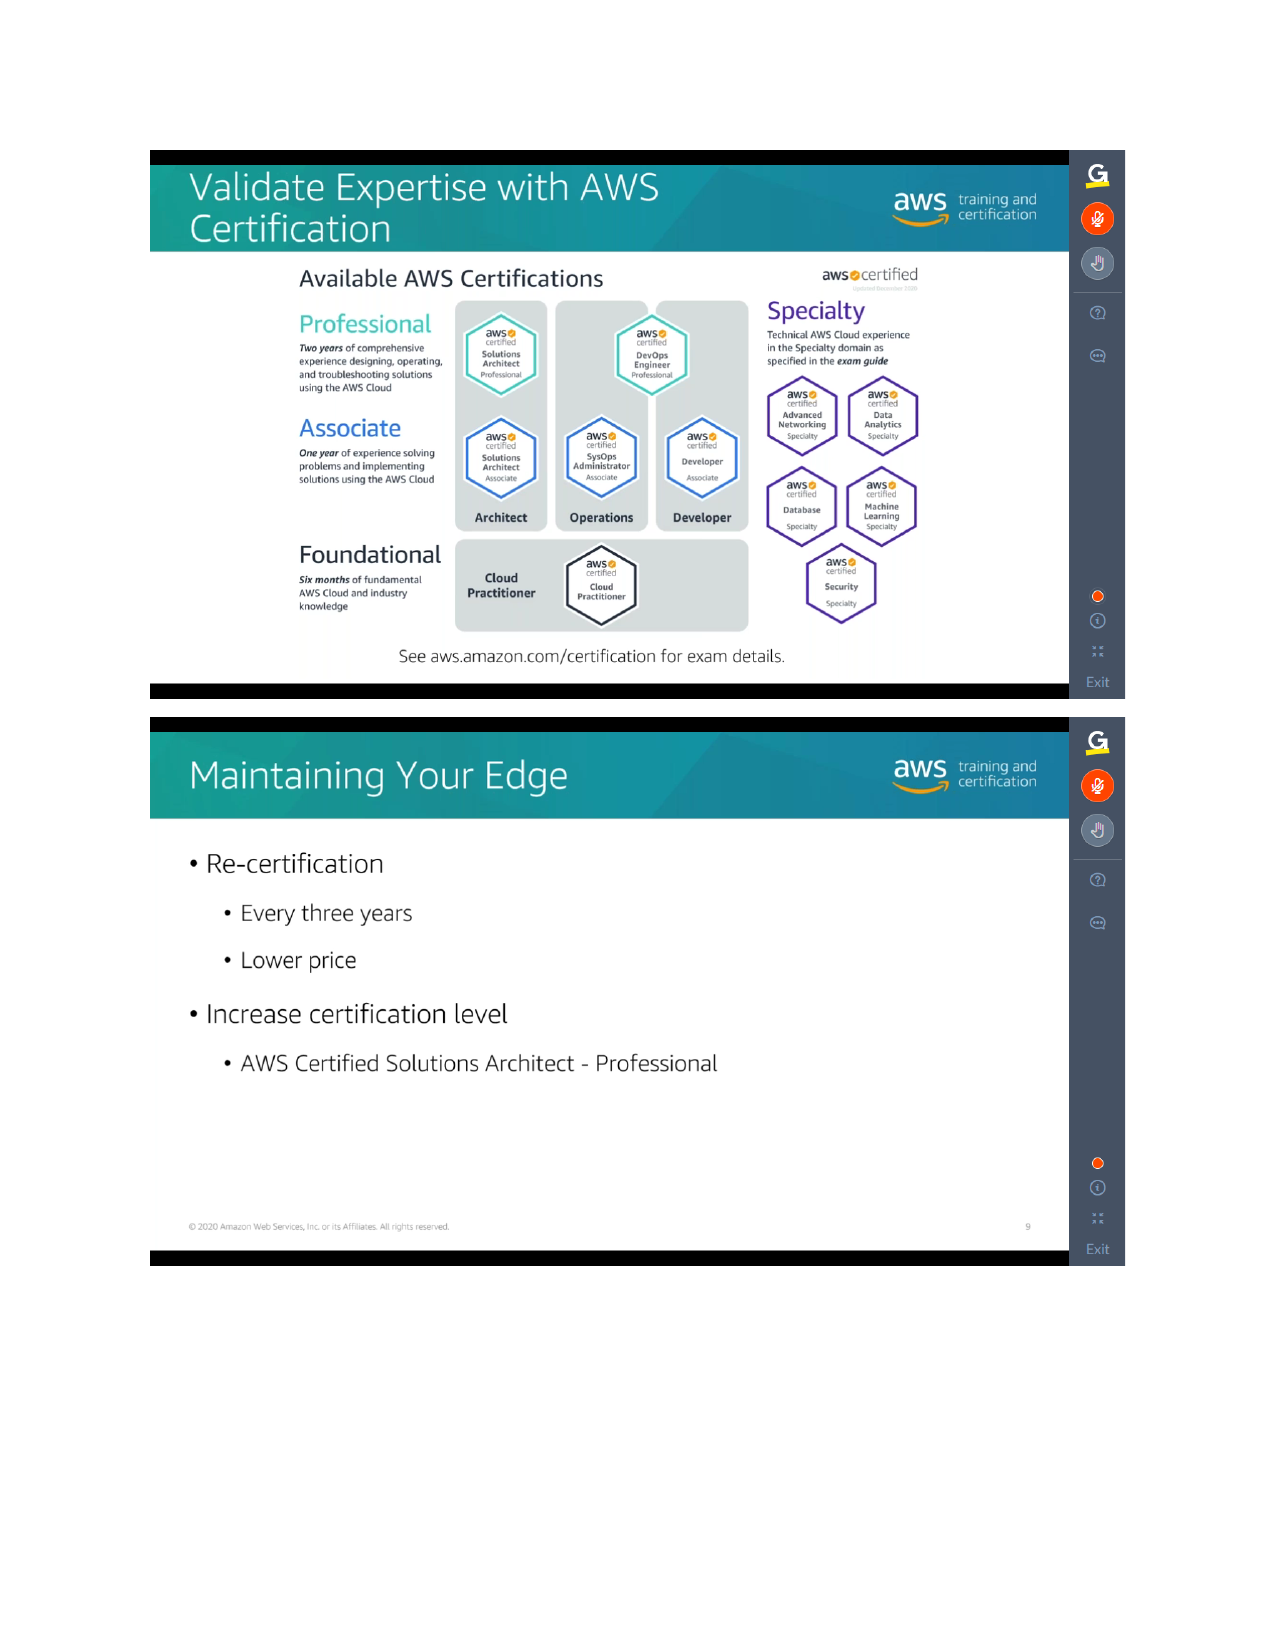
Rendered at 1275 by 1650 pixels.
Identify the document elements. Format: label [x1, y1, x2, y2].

picture [150, 150, 1125, 699]
picture [150, 717, 1125, 1266]
